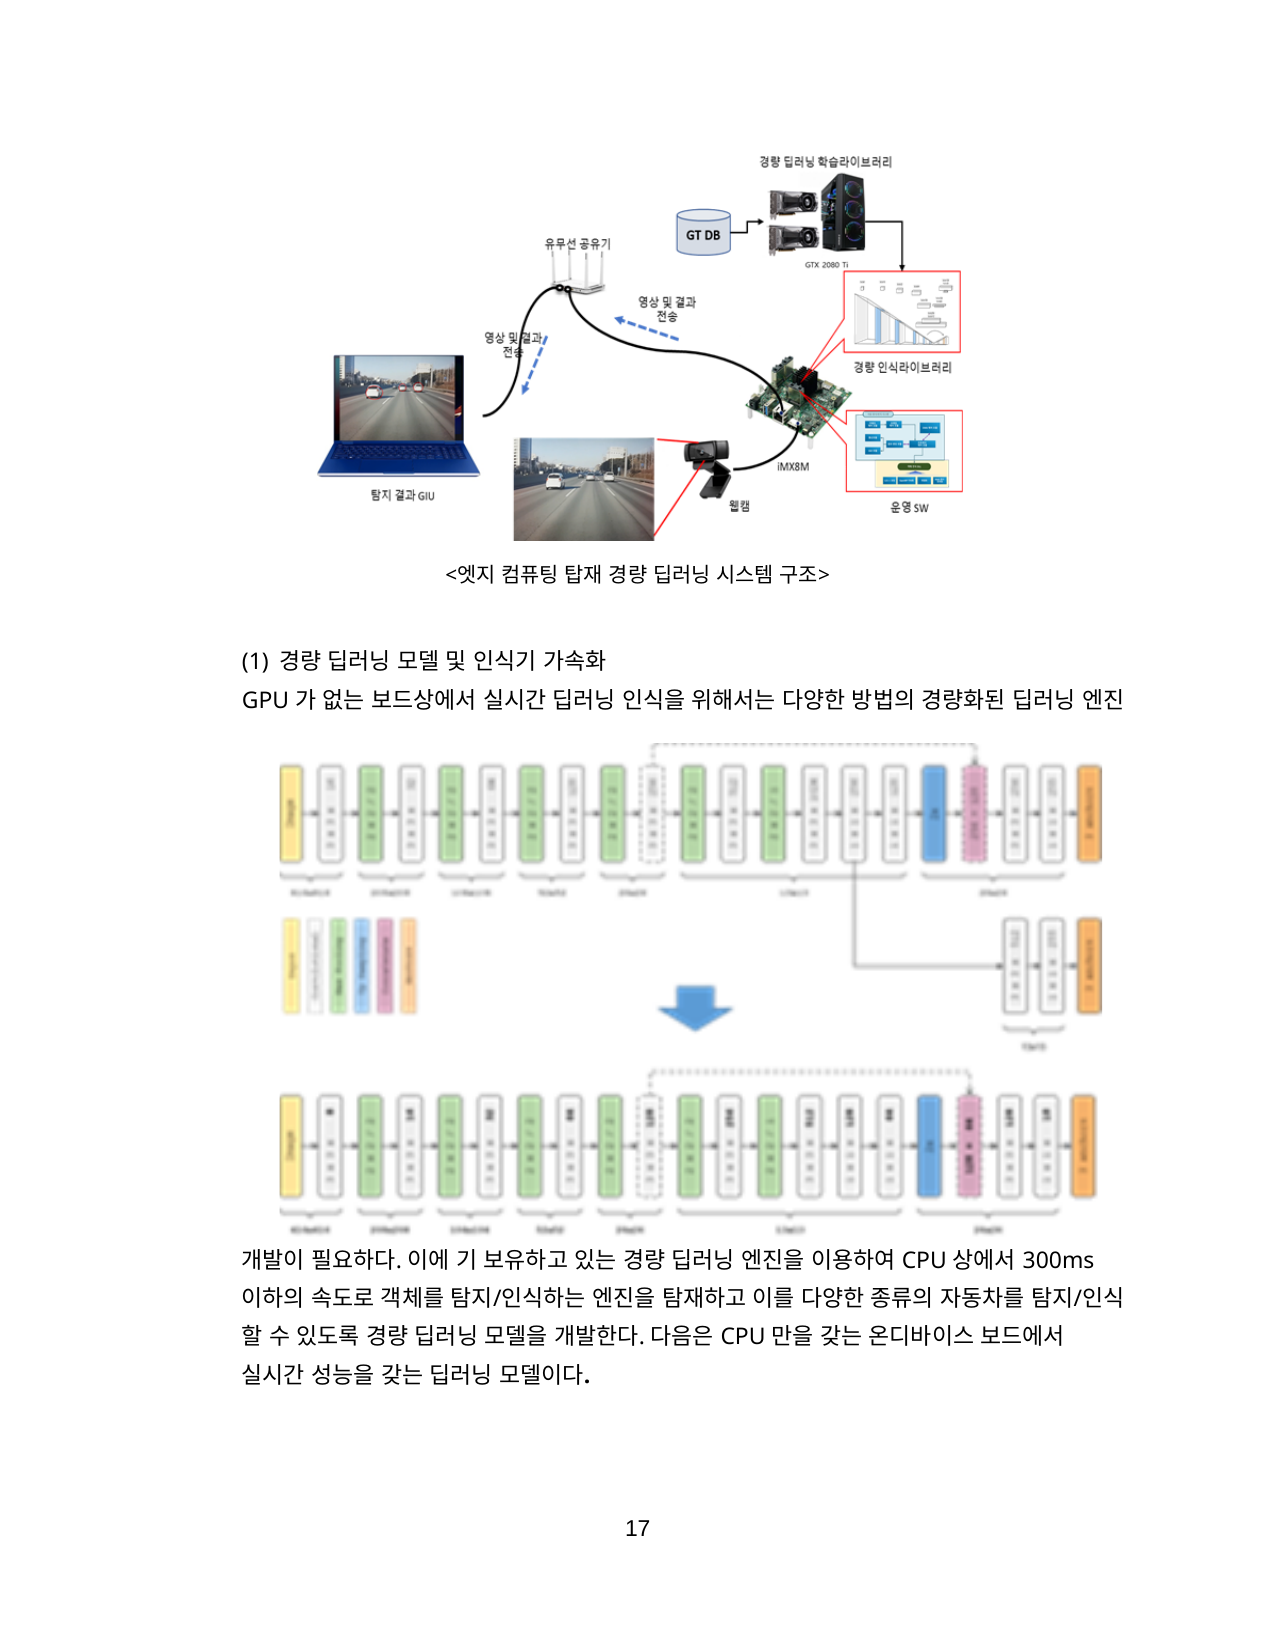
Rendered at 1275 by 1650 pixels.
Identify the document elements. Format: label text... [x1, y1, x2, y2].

list 경량 딥러닝 모델 및 인식기 가속화 [242, 643, 1125, 676]
picture [279, 743, 1103, 1242]
picture [315, 151, 963, 541]
